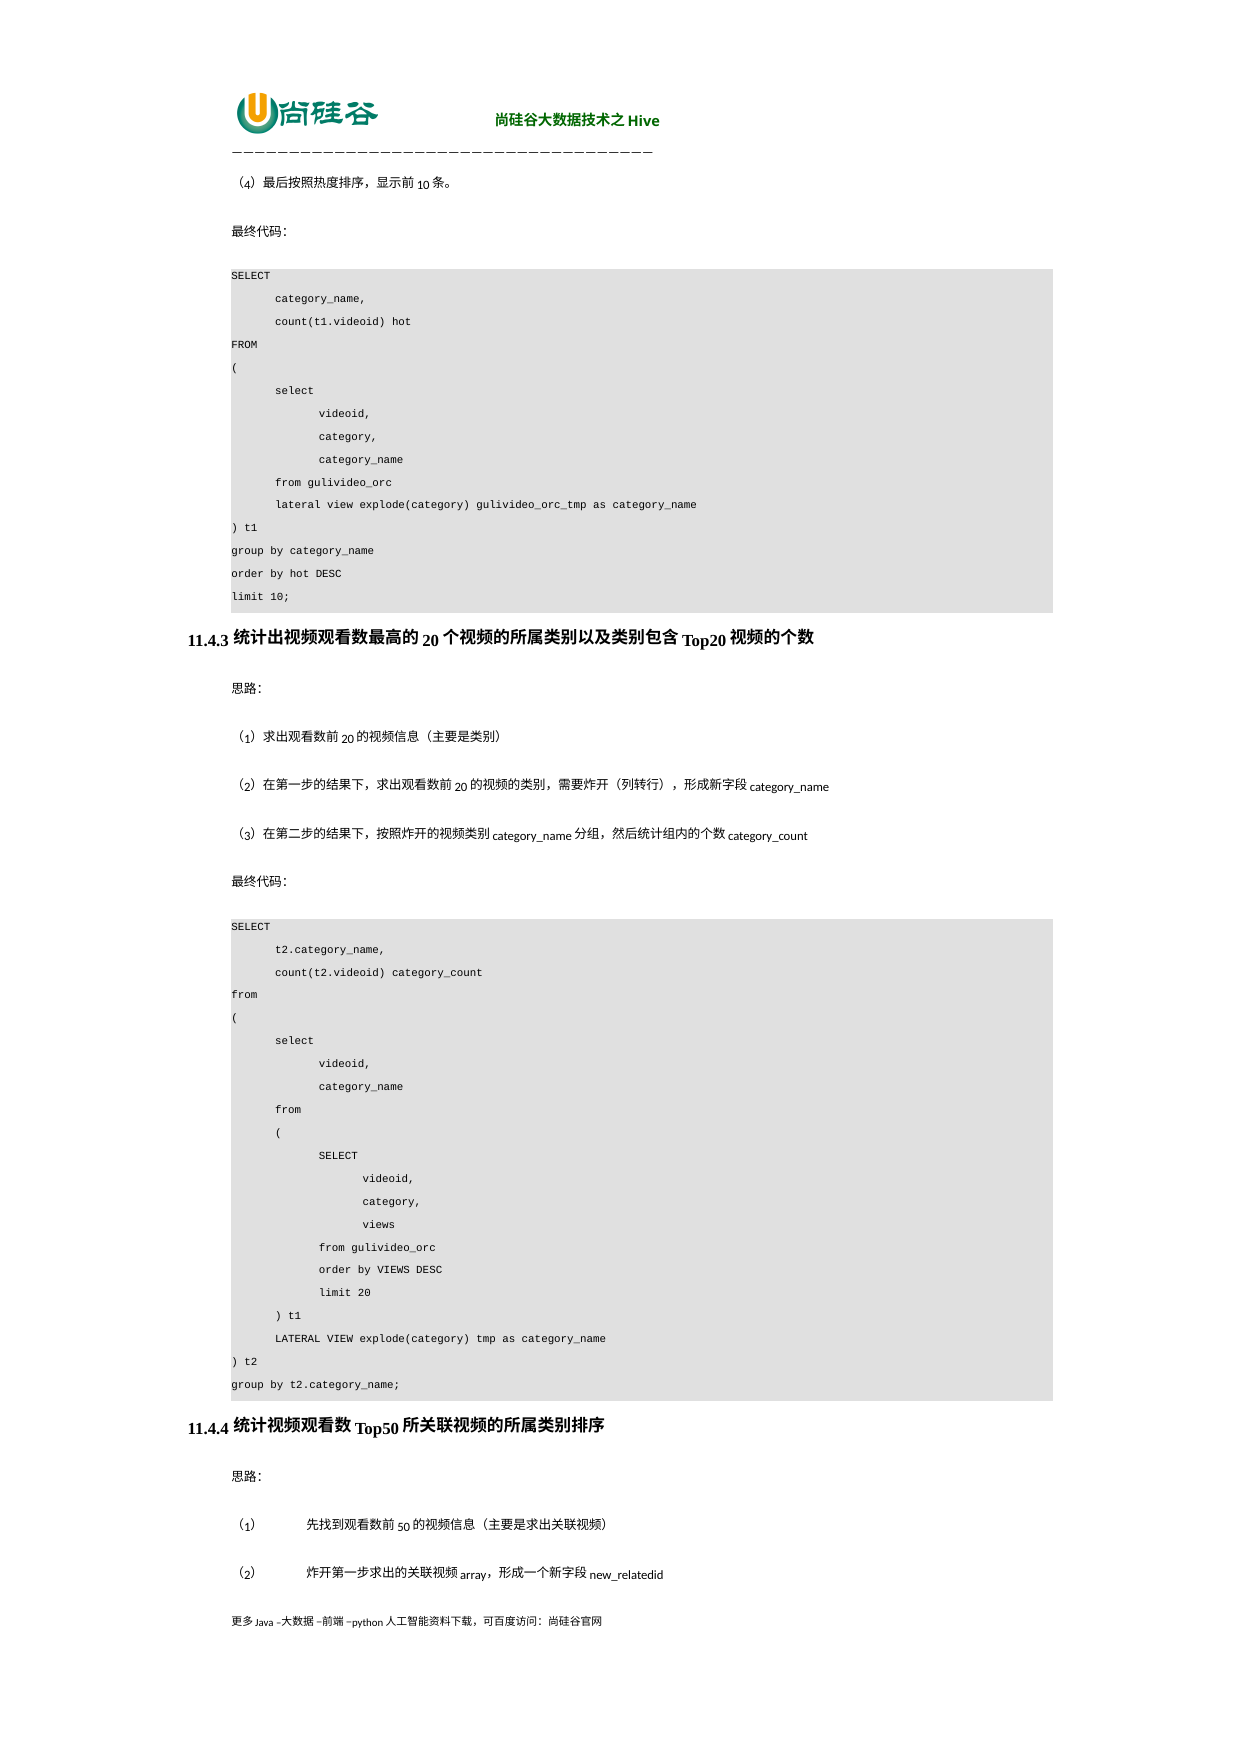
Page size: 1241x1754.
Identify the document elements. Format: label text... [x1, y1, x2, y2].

text from [231, 1103, 1053, 1126]
text SELECT [231, 269, 1053, 292]
text ) t1 [231, 521, 1053, 544]
text ) t2 [231, 1355, 1053, 1378]
text category_name [231, 1080, 1053, 1103]
text order by VIEWS DESC [231, 1263, 1053, 1286]
text from [231, 988, 1053, 1011]
text views [231, 1217, 1053, 1240]
text LATERAL VIEW explode(category) tmp as category_name [231, 1332, 1053, 1355]
text SELECT [231, 919, 1053, 942]
text limit 10; [231, 590, 1053, 613]
text ( [231, 1126, 1053, 1149]
text videoid, [231, 407, 1053, 429]
text order by hot DESC [231, 567, 1053, 590]
text group by t2.category_name; [231, 1378, 1053, 1401]
list 炸开第一步求出的关联视频array，形成一个新字段new_relatedid [231, 1562, 1053, 1595]
list 先找到观看数前50的视频信息（主要是求出关联视频） [231, 1514, 1053, 1547]
text （4）最后按照热度排序，显示前10条。 [187, 172, 1053, 205]
text count(t2.videoid) category_count [231, 965, 1053, 988]
subtitle 11.4.3 统计出视频观看数最高的20个视频的所属类别以及类别包含Top20视频的个数 [187, 613, 1053, 678]
text category, [231, 429, 1053, 452]
text from gulivideo_orc [231, 1240, 1053, 1263]
text select [231, 384, 1053, 407]
text （1）求出观看数前20的视频信息（主要是类别） [187, 726, 1053, 759]
text 思路： [187, 1466, 1053, 1498]
text videoid, [231, 1172, 1053, 1194]
text category_name, [231, 292, 1053, 315]
text category_name [231, 452, 1053, 475]
picture [231, 88, 382, 138]
text videoid, [231, 1057, 1053, 1080]
text 最终代码： [187, 221, 1053, 253]
text （2）在第一步的结果下，求出观看数前20的视频的类别，需要炸开（列转行），形成新字段category_name [187, 774, 1053, 807]
text 最终代码： [187, 871, 1053, 904]
text lateral view explode(category) gulivideo_orc_tmp as category_name [231, 498, 1053, 521]
text group by category_name [231, 544, 1053, 567]
subtitle 11.4.4 统计视频观看数Top50所关联视频的所属类别排序 [187, 1401, 1053, 1466]
text 思路： [187, 678, 1053, 710]
text t2.category_name, [231, 942, 1053, 965]
text limit 20 [231, 1286, 1053, 1309]
text from gulivideo_orc [231, 475, 1053, 498]
text ) t1 [231, 1309, 1053, 1332]
text ( [231, 1011, 1053, 1034]
text select [231, 1034, 1053, 1057]
text FROM [231, 338, 1053, 361]
text SELECT [231, 1149, 1053, 1172]
text count(t1.videoid) hot [231, 315, 1053, 338]
text ( [231, 361, 1053, 384]
text category, [231, 1194, 1053, 1217]
text （3）在第二步的结果下，按照炸开的视频类别category_name分组，然后统计组内的个数category_count [187, 823, 1053, 855]
